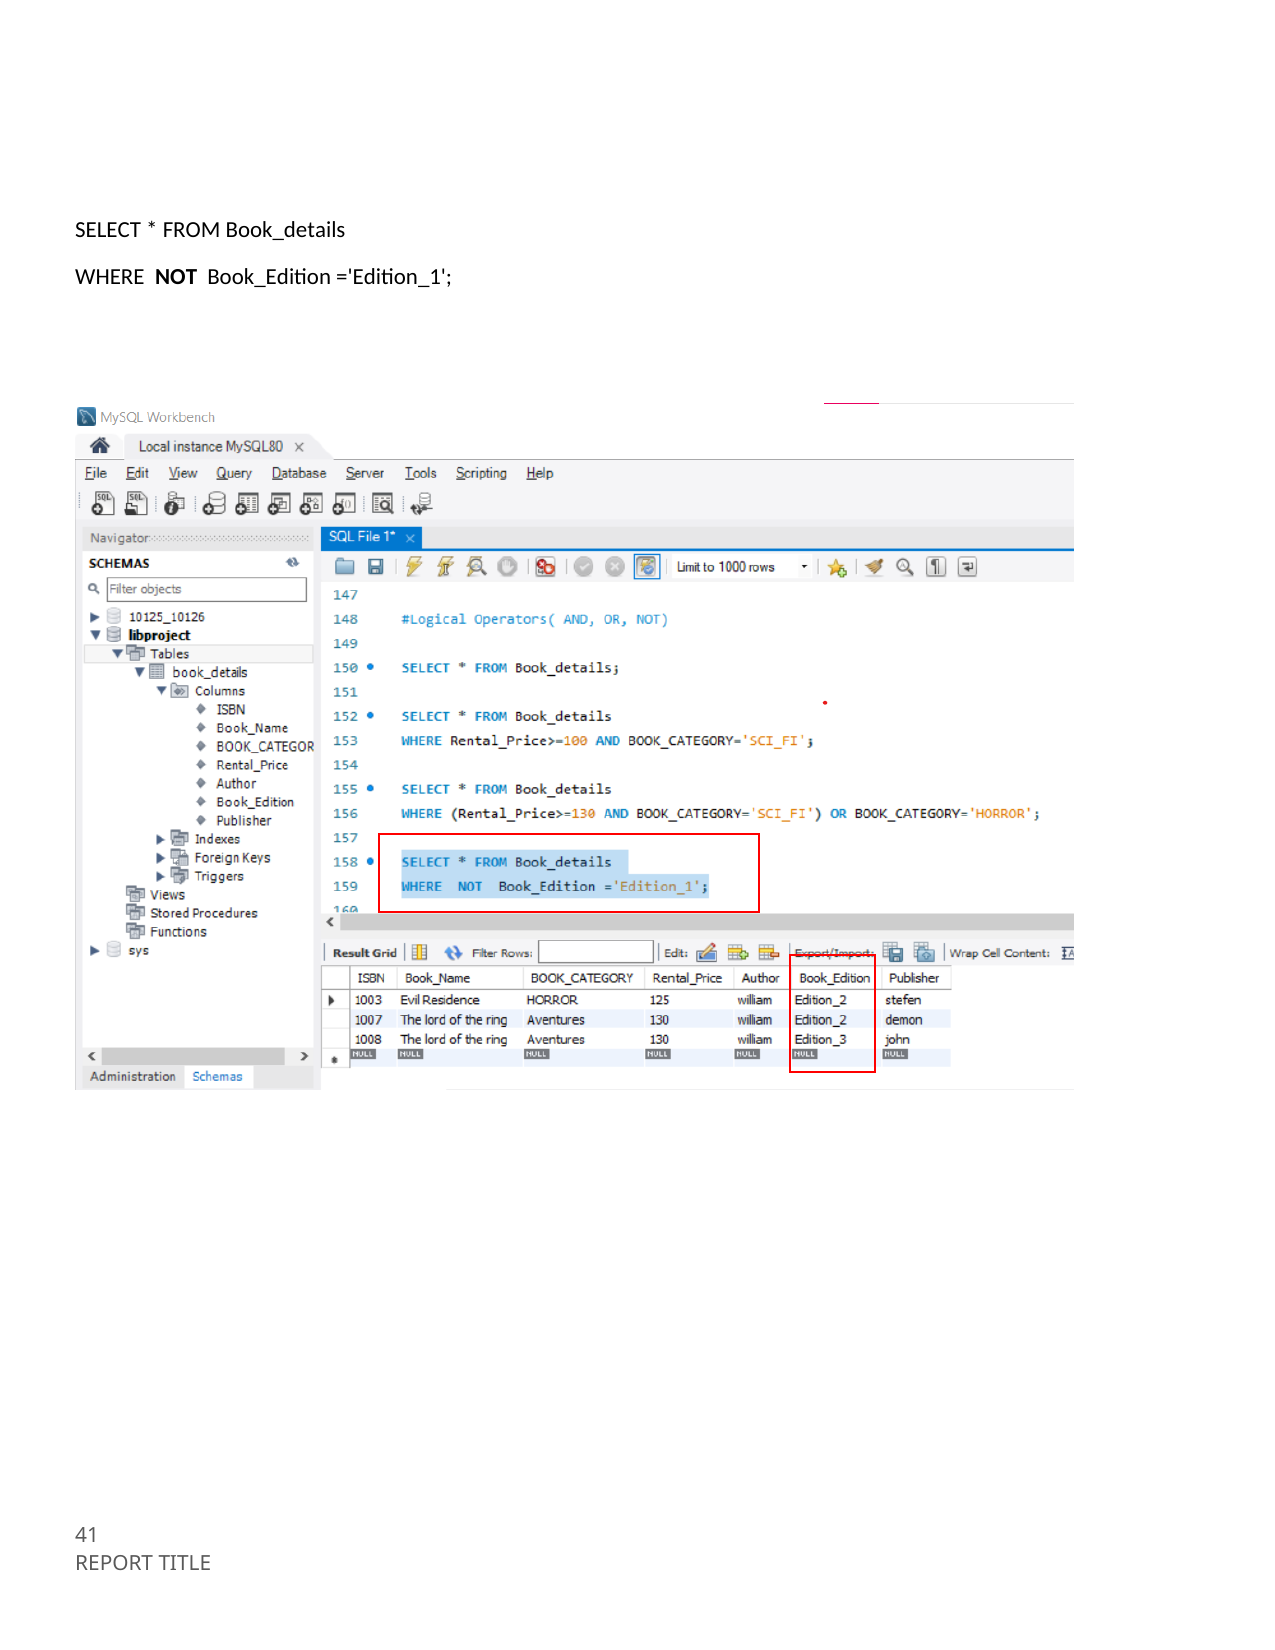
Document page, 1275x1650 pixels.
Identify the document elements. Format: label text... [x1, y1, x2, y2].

text SELECT * FROM Book_details [75, 216, 1200, 244]
picture [75, 403, 1074, 1090]
text WHERE NOT Book_Edition ='Edition_1'; [75, 262, 1200, 291]
